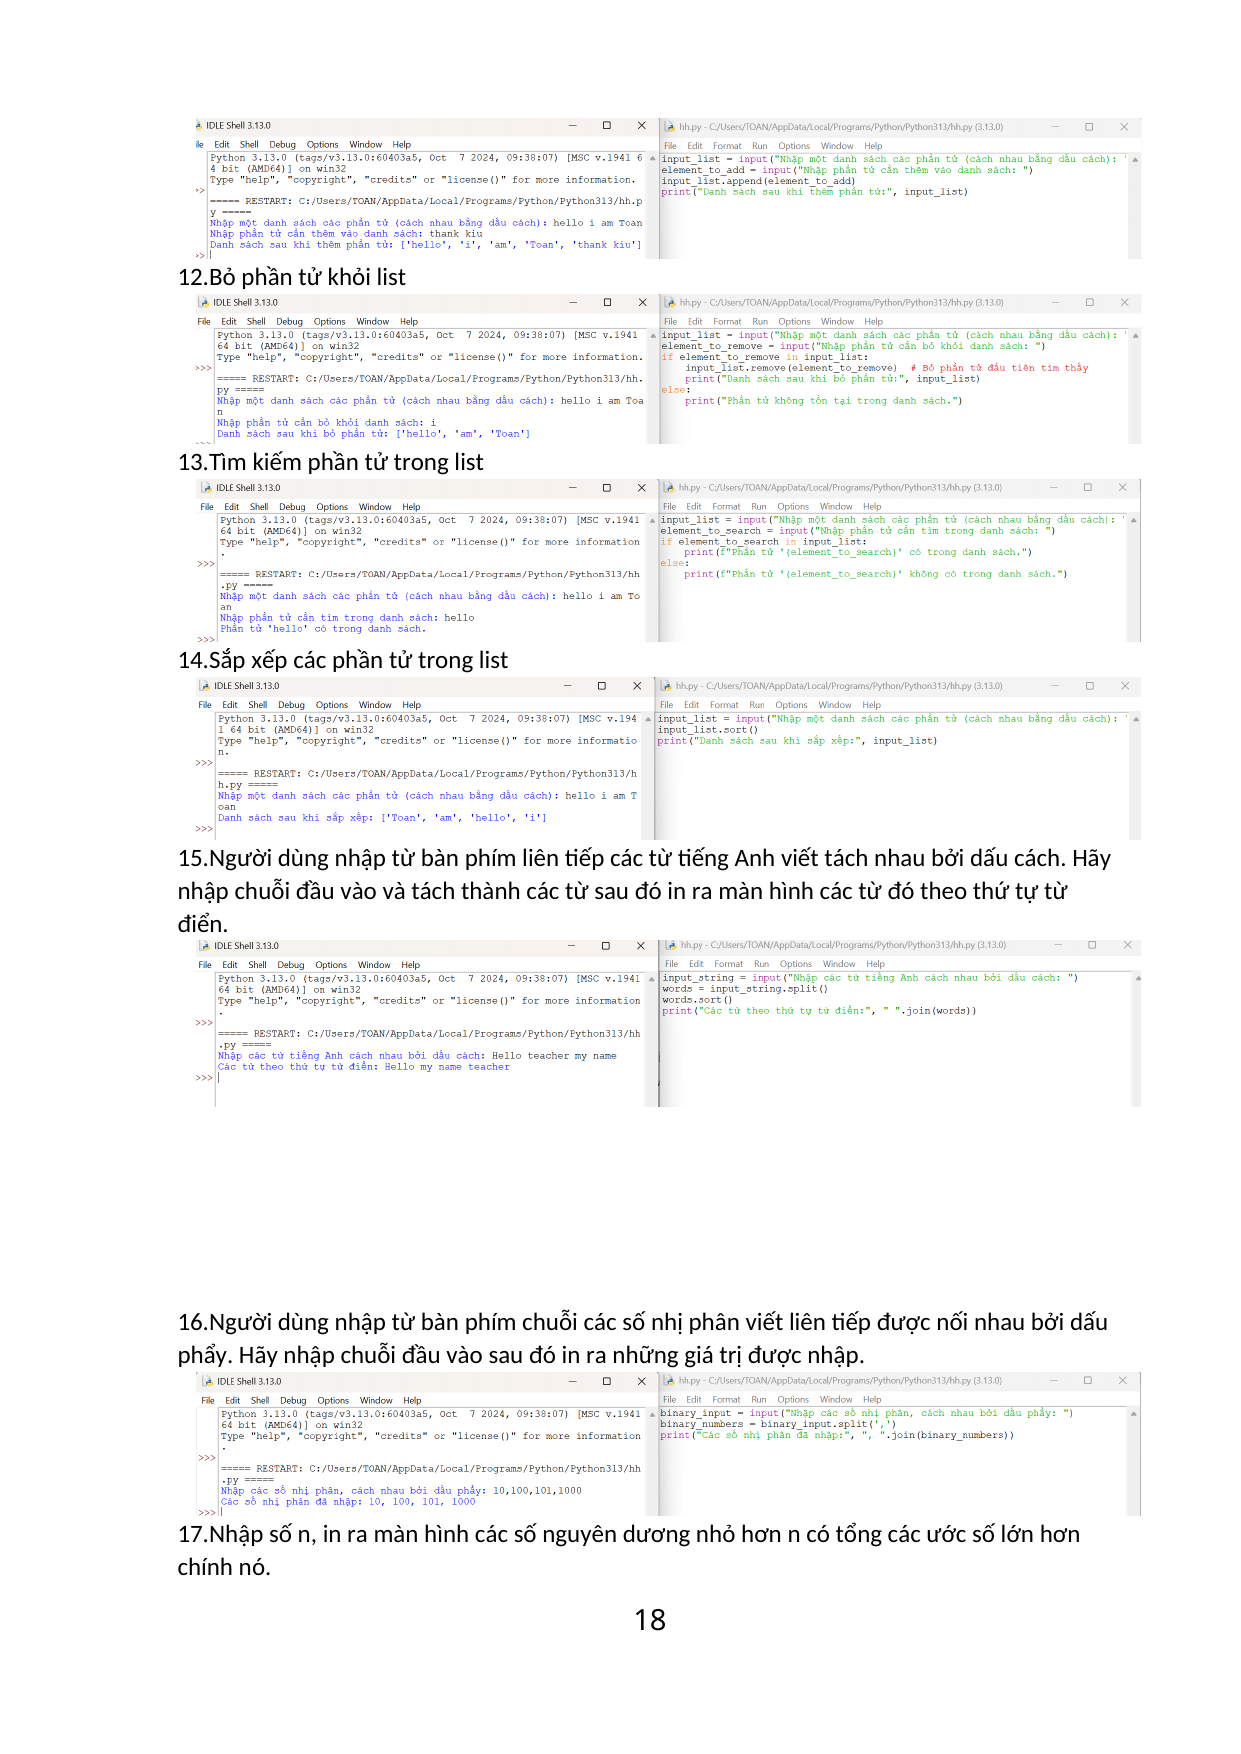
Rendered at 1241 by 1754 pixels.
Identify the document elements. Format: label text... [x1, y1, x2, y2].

text 14.Sắp xếp các phần tử trong list [177, 479, 1122, 675]
text 13.Tìm kiếm phần tử trong list [177, 294, 1122, 477]
text 16.Người dùng nhập từ bàn phím chuỗi các số nhị phân viết liên tiếp được nối nhau bởi dấu phẩy. Hãy nhập chuỗi đầu vào sau đó in ra những giá trị được nhập. [177, 1306, 1122, 1369]
text 15.Người dùng nhập từ bàn phím liên tiếp các từ tiếng Anh viết tách nhau bởi dấu cách. Hãy nhập chuỗi đầu vào và tách thành các từ sau đó in ra màn hình các từ đó theo thứ tự từ điển. [177, 677, 1122, 938]
text 17.Nhập số n, in ra màn hình các số nguyên dương nhỏ hơn n có tổng các ước số lớn hơn chính nó. [177, 1372, 1122, 1582]
text 12.Bỏ phần tử khỏi list [177, 118, 1122, 292]
